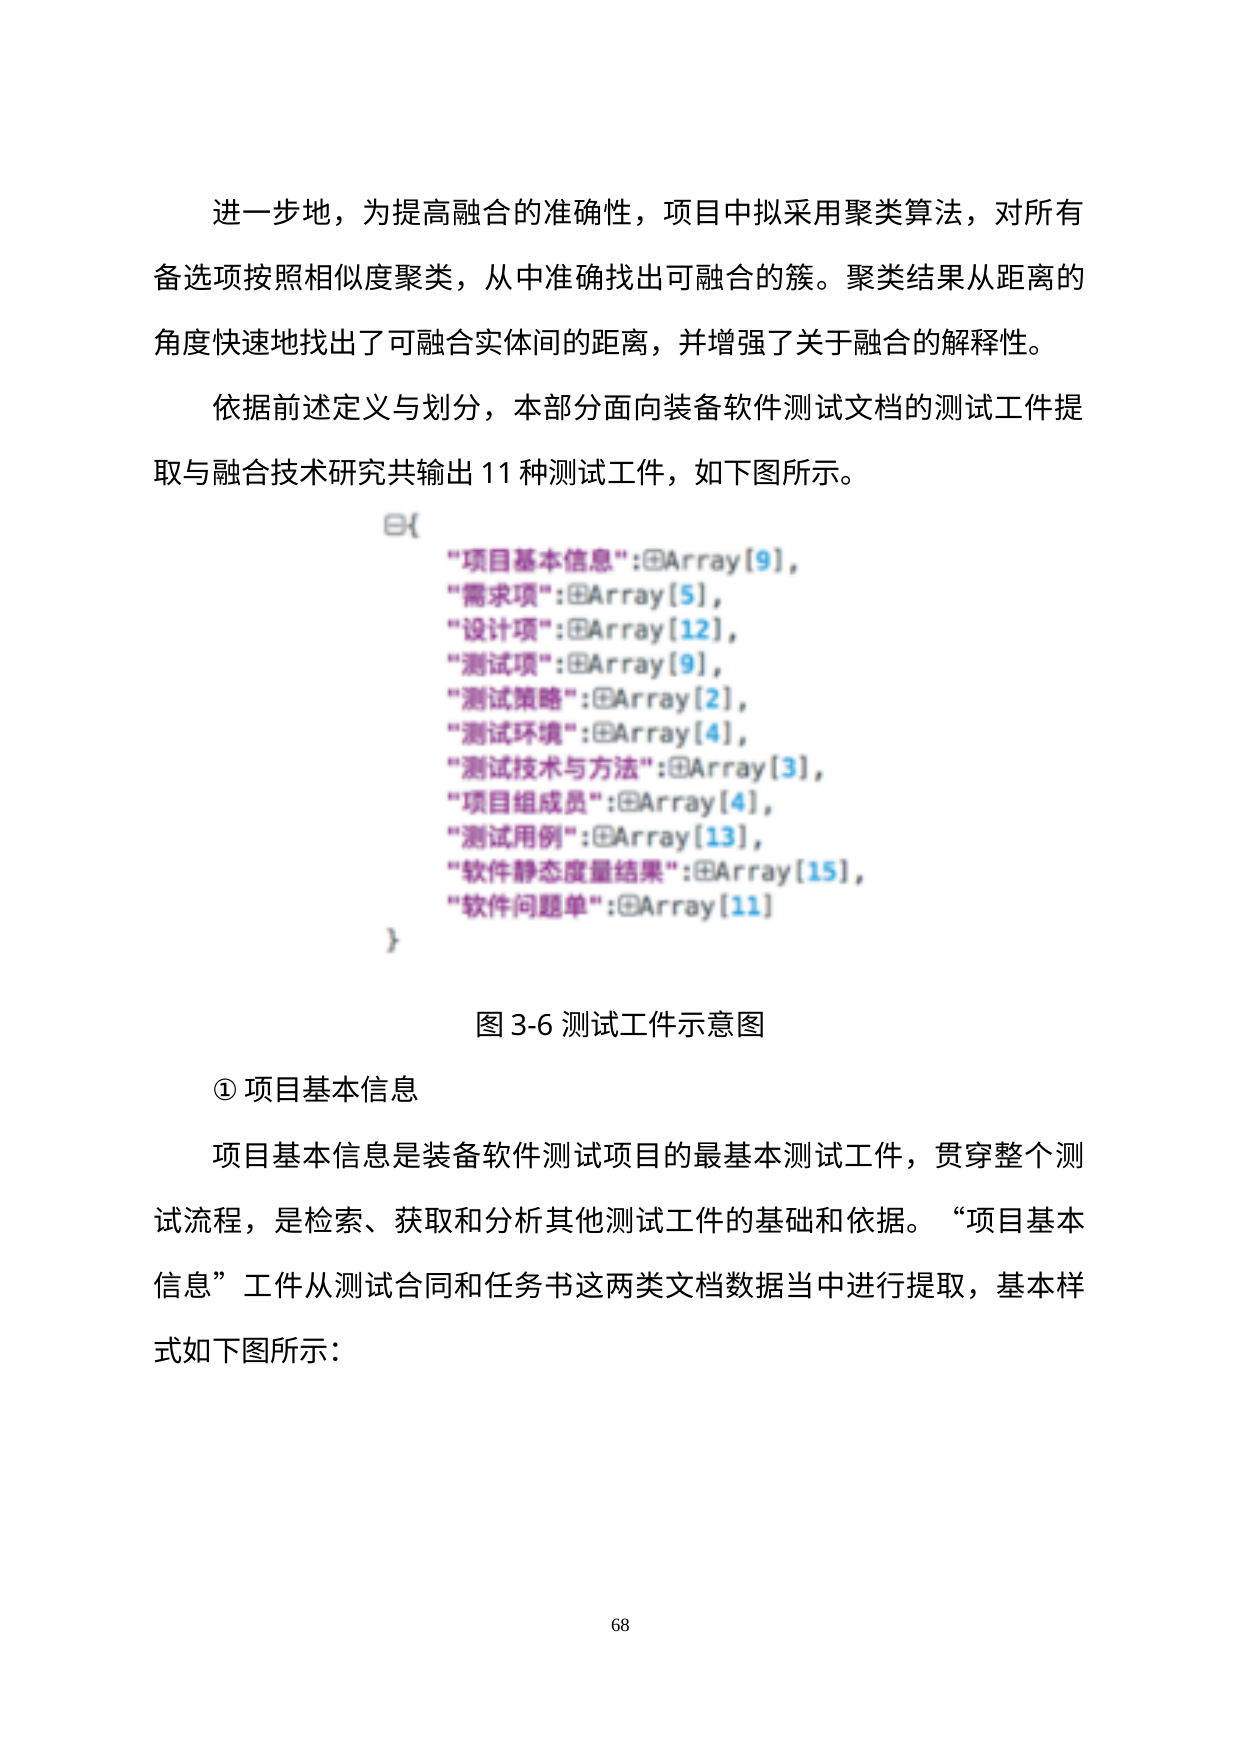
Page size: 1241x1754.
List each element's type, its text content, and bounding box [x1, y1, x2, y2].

text 进一步地，为提高融合的准确性，项目中拟采用聚类算法，对所有备选项按照相似度聚类，从中准确找出可融合的簇。聚类结果从距离的角度快速地找出了可融合实体间的距离，并增强了关于融合的解释性。 [153, 178, 1087, 373]
text ①项目基本信息 [153, 1056, 1087, 1121]
text 依据前述定义与划分，本部分面向装备软件测试文档的测试工件提取与融合技术研究共输出11种测试工件，如下图所示。 [153, 373, 1087, 503]
text 图3-6 测试工件示意图 [153, 991, 1087, 1056]
text 项目基本信息是装备软件测试项目的最基本测试工件，贯穿整个测试流程，是检索、获取和分析其他测试工件的基础和依据。“项目基本信息”工件从测试合同和任务书这两类文档数据当中进行提取，基本样式如下图所示： [153, 1121, 1087, 1381]
